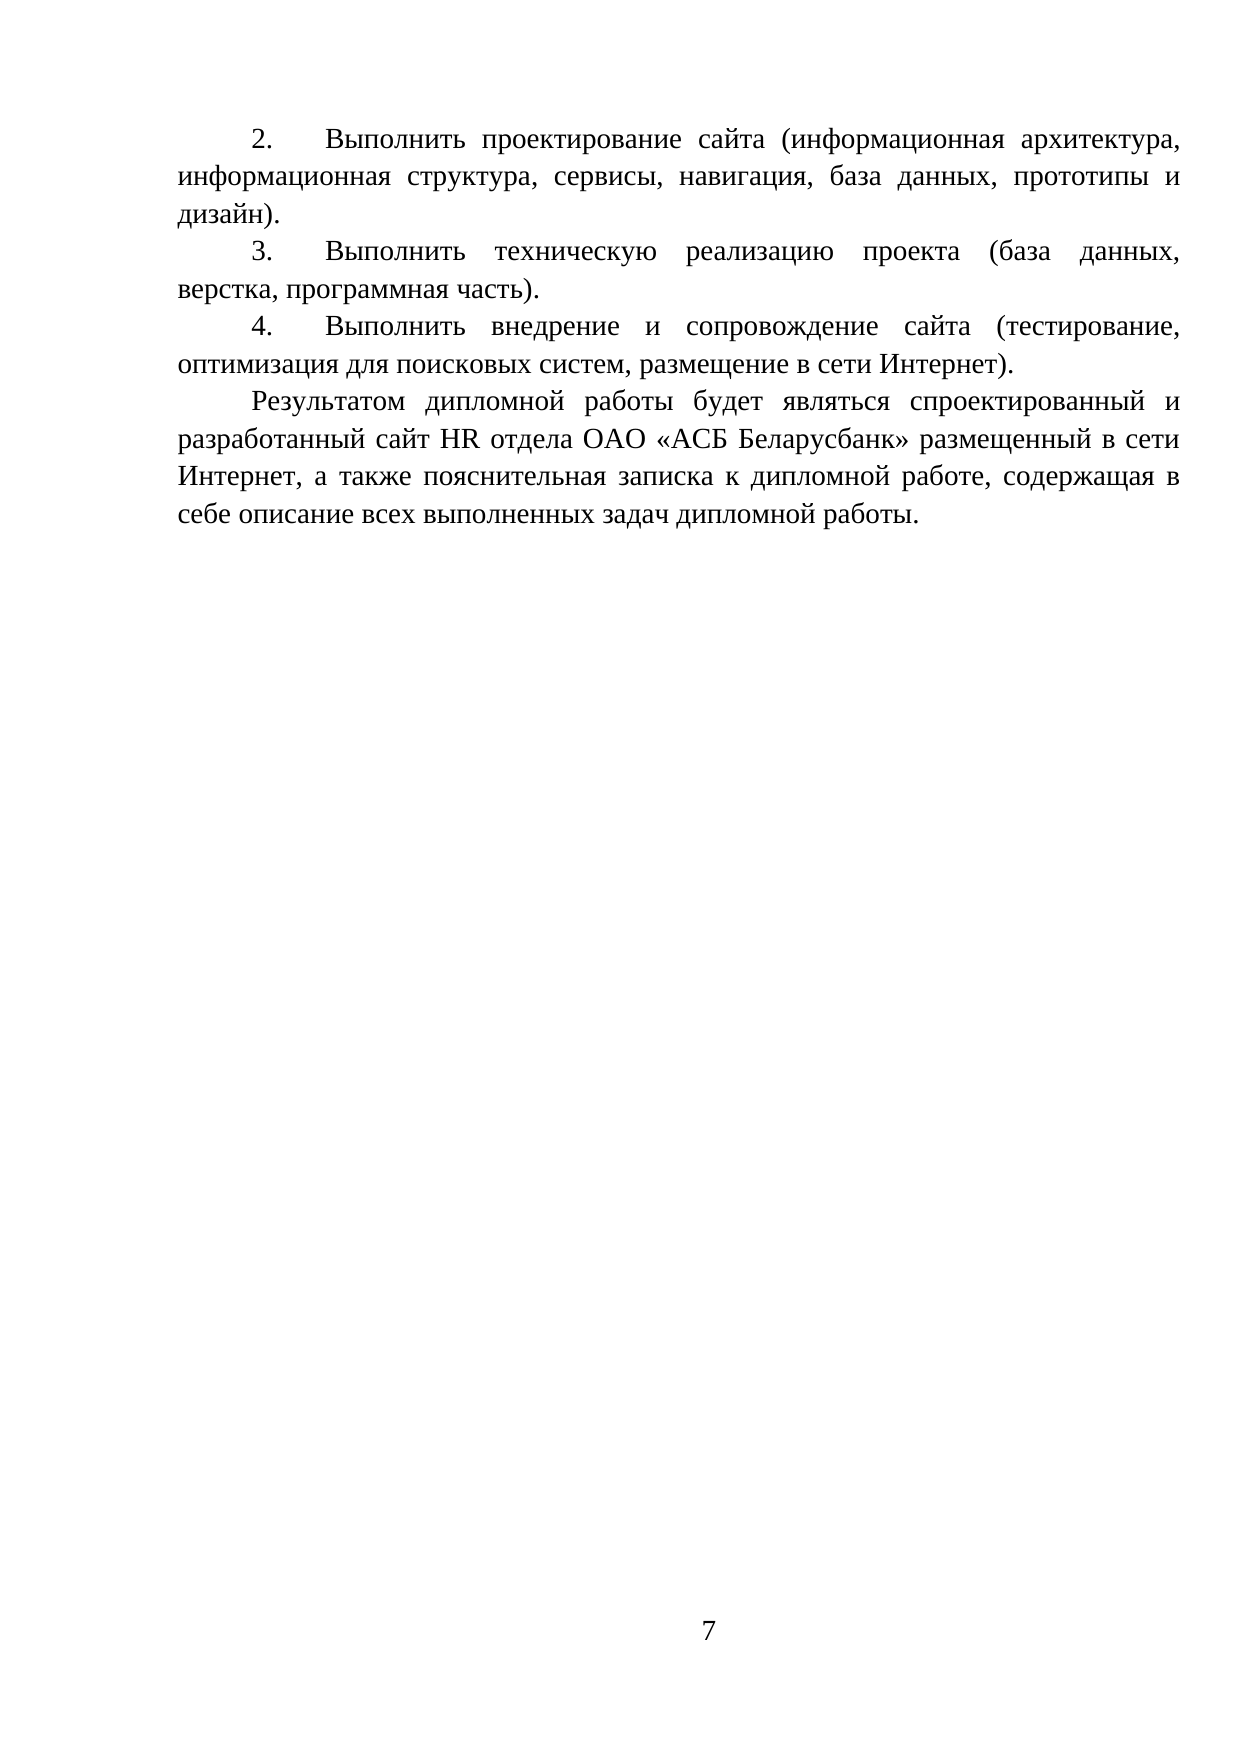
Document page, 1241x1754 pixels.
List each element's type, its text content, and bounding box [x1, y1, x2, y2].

text Выполнить проектирование сайта (информационная архитектура, информационная структура, сервисы, навигация, база данных, прототипы и дизайн). [177, 118, 1181, 231]
text Выполнить внедрение и сопровождение сайта (тестирование, оптимизация для поисковых систем, размещение в сети Интернет). [177, 306, 1181, 381]
text Выполнить техническую реализацию проекта (база данных, верстка, программная часть). [177, 231, 1181, 306]
text Результатом дипломной работы будет являться спроектированный и разработанный сайт HR отдела ОАО «АСБ Беларусбанк» размещенный в сети Интернет, а также пояснительная записка к дипломной работе, содержащая в себе описание всех выполненных задач дипломной работы. [177, 381, 1181, 531]
